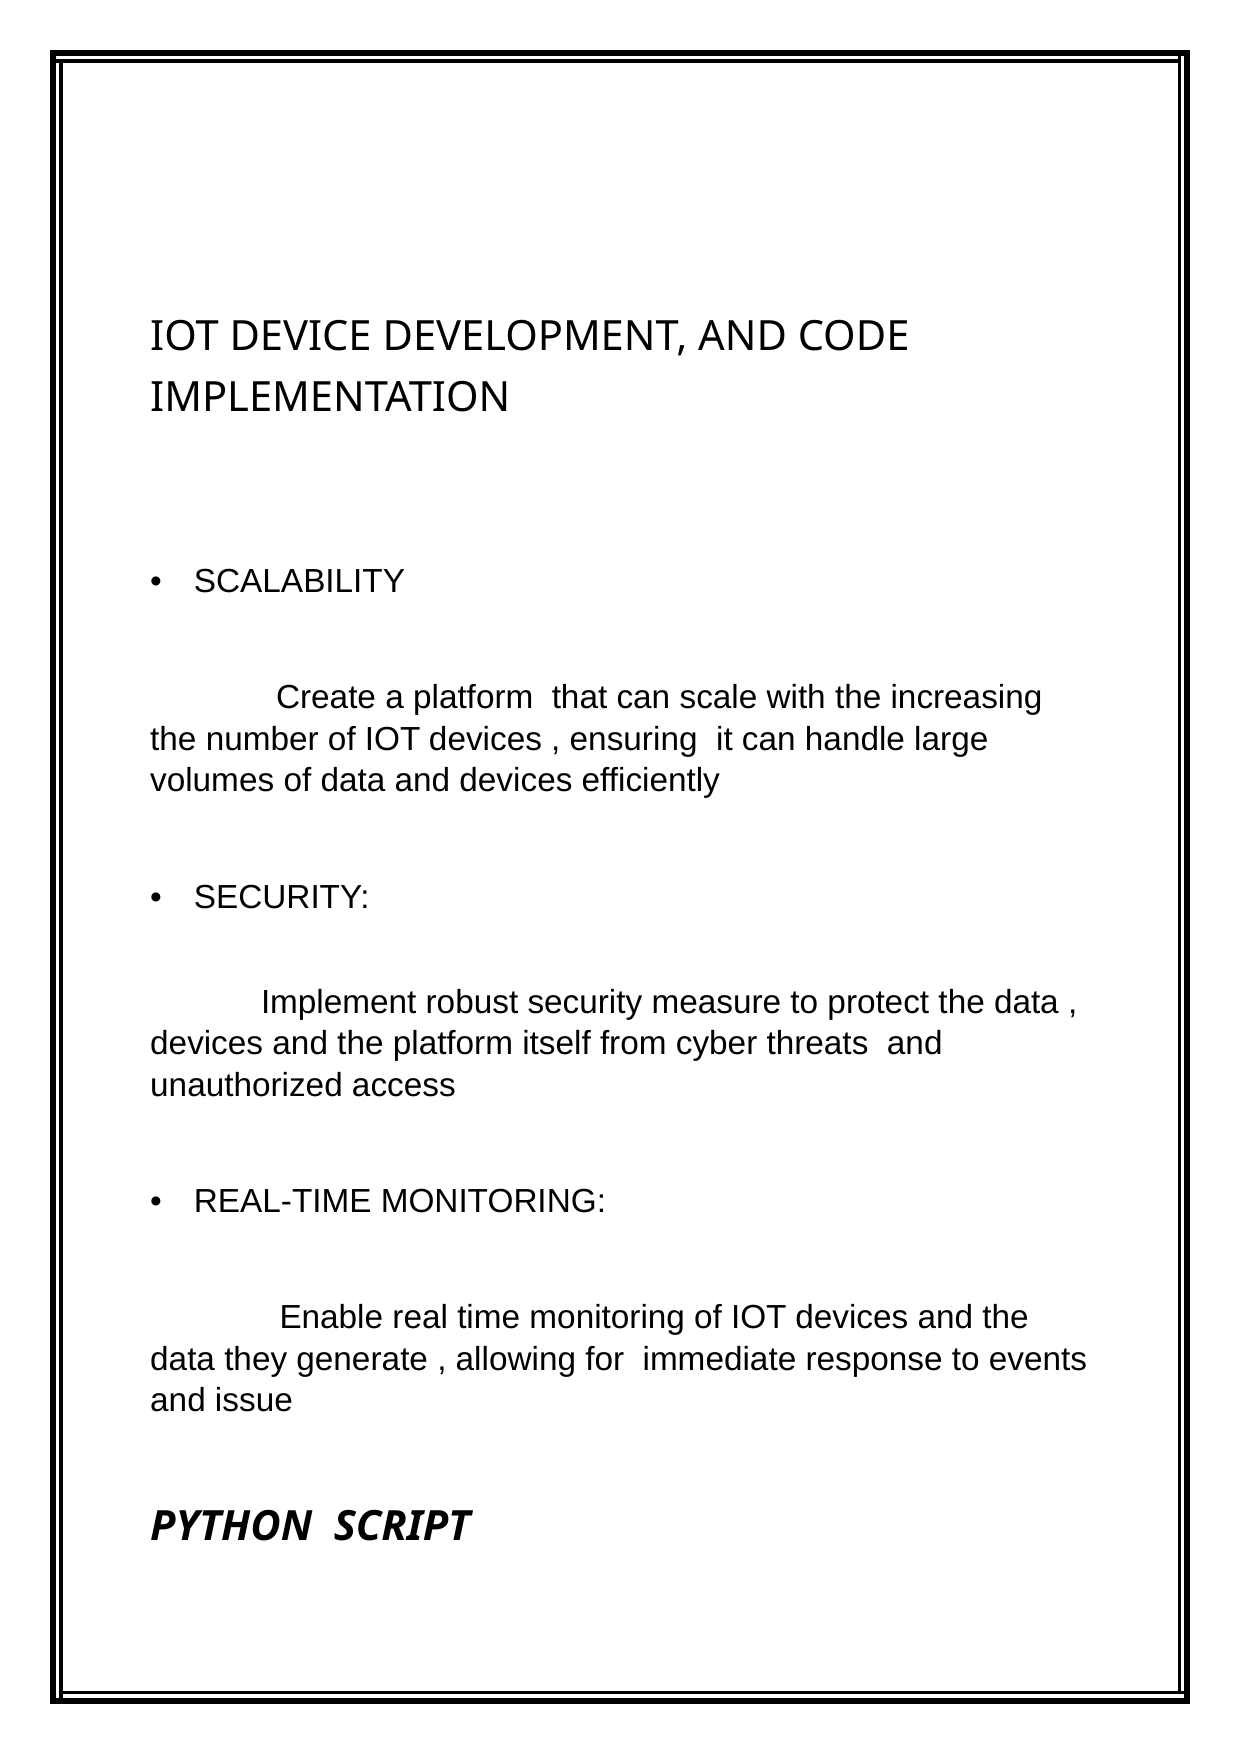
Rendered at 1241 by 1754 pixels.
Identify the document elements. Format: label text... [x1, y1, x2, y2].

list SECURITY: [150, 877, 1090, 915]
text Enable real time monitoring of IOT devices and the data they generate , allowing for immediate response to events and issue [150, 1297, 1090, 1418]
text PYTHON SCRIPT [150, 1496, 1090, 1553]
text Implement robust security measure to protect the data , devices and the platform itself from cyber threats and unauthorized access [150, 982, 1090, 1103]
list SCALABILITY [150, 561, 1090, 600]
text IOT DEVICE DEVELOPMENT, AND CODE IMPLEMENTATION [150, 306, 1090, 424]
list REAL-TIME MONITORING: [150, 1181, 1090, 1219]
text Create a platform that can scale with the increasing the number of IOT devices , ensuring it can handle large volumes of data and devices efficiently [150, 677, 1090, 799]
